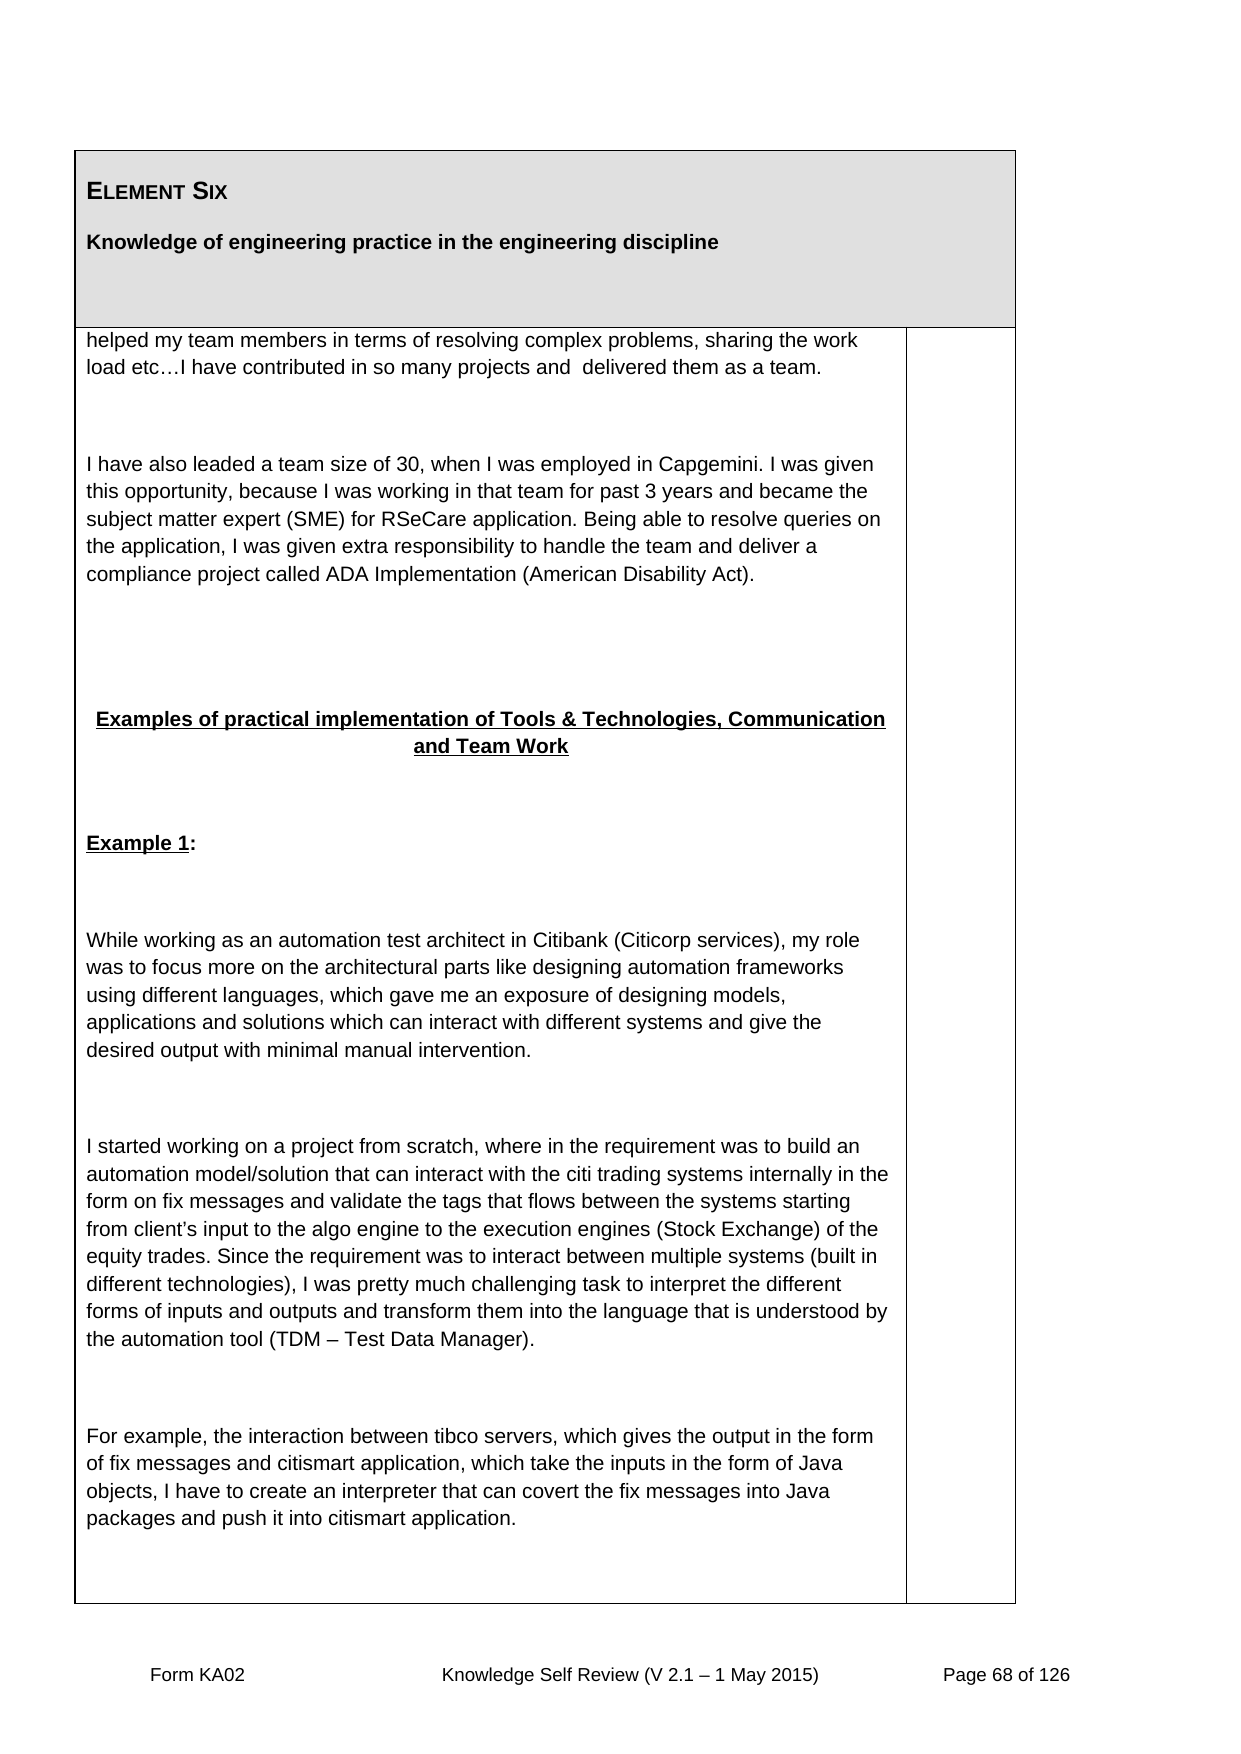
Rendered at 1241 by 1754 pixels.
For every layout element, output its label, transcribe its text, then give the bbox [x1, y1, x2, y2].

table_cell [76, 328, 906, 1603]
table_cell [907, 328, 1015, 1603]
table_header Element Six Knowledge of engineering practice in the engineering discipline [76, 151, 1015, 327]
